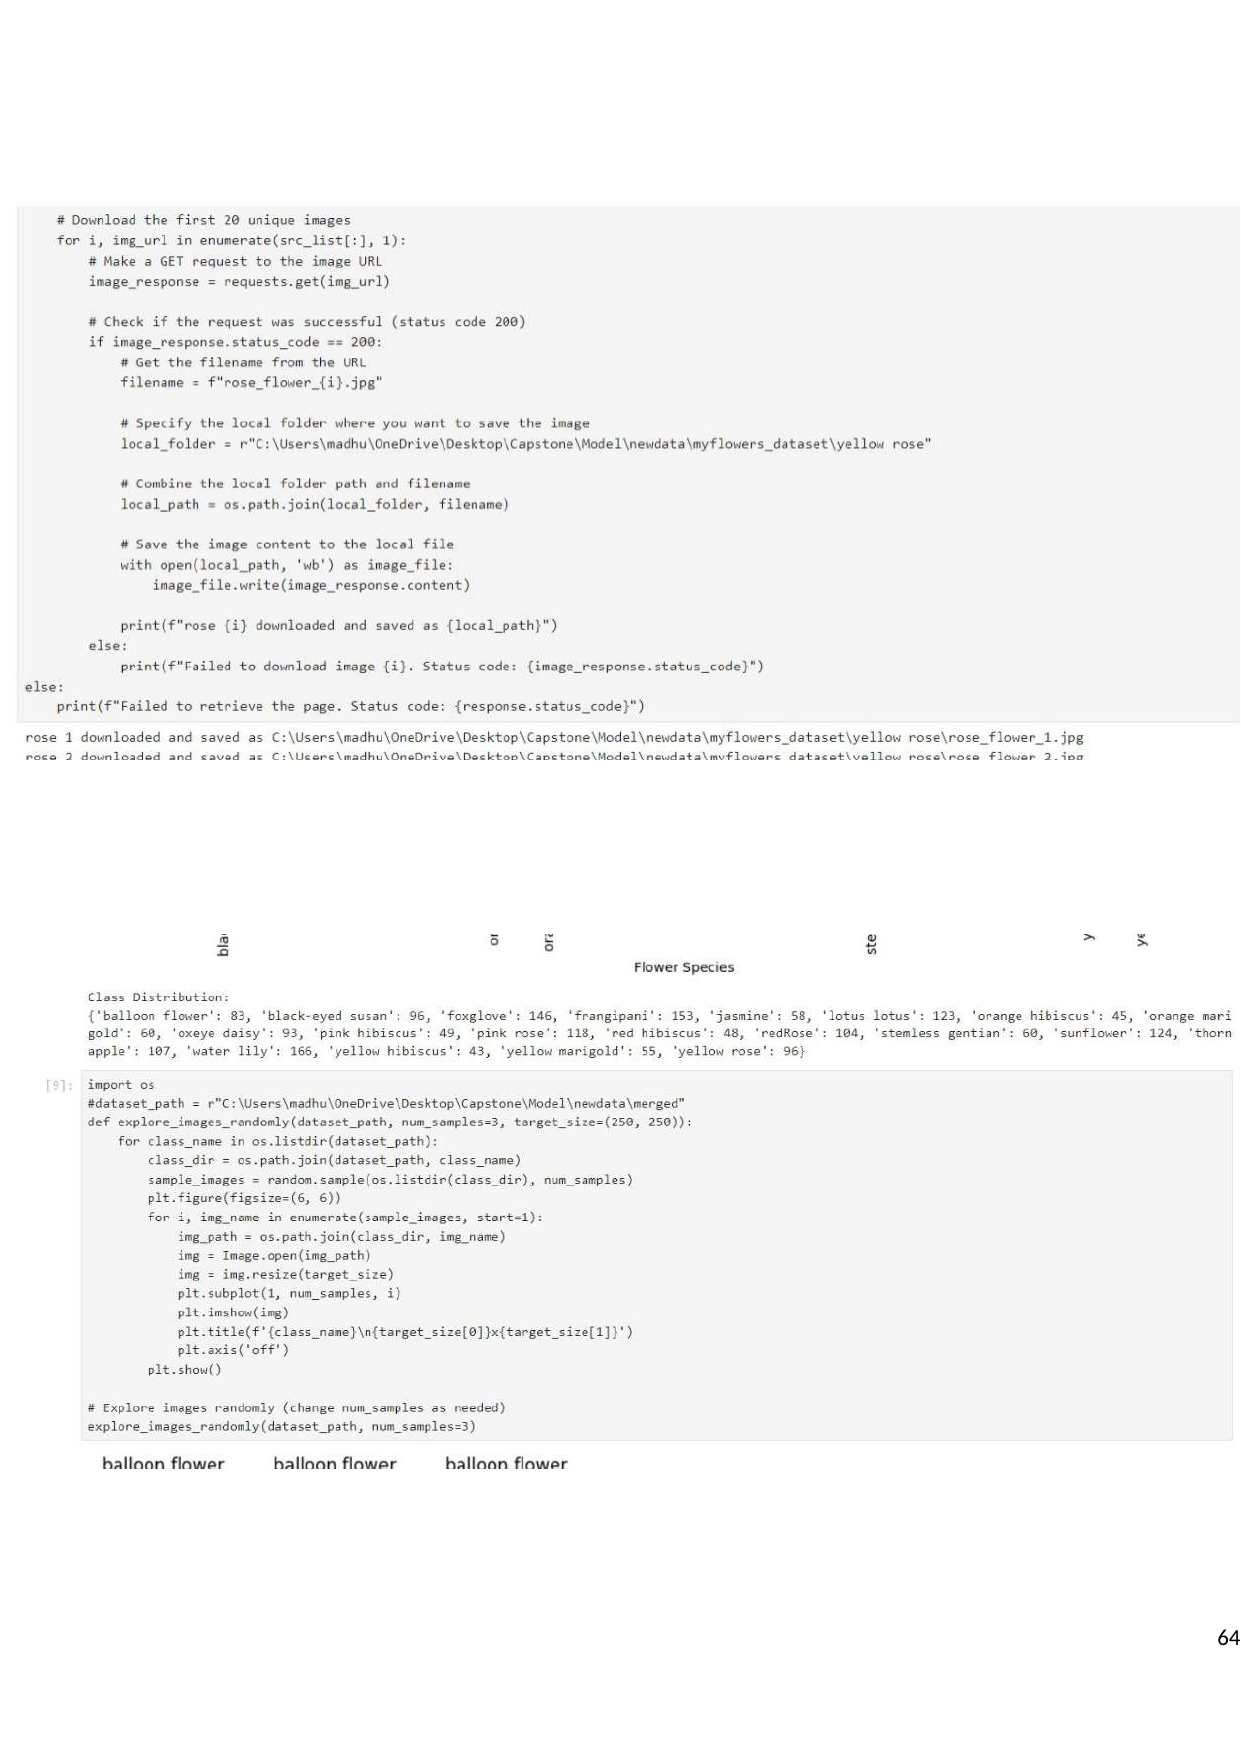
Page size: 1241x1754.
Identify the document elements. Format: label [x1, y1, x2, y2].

picture [44, 934, 1236, 1469]
picture [11, 206, 1241, 760]
